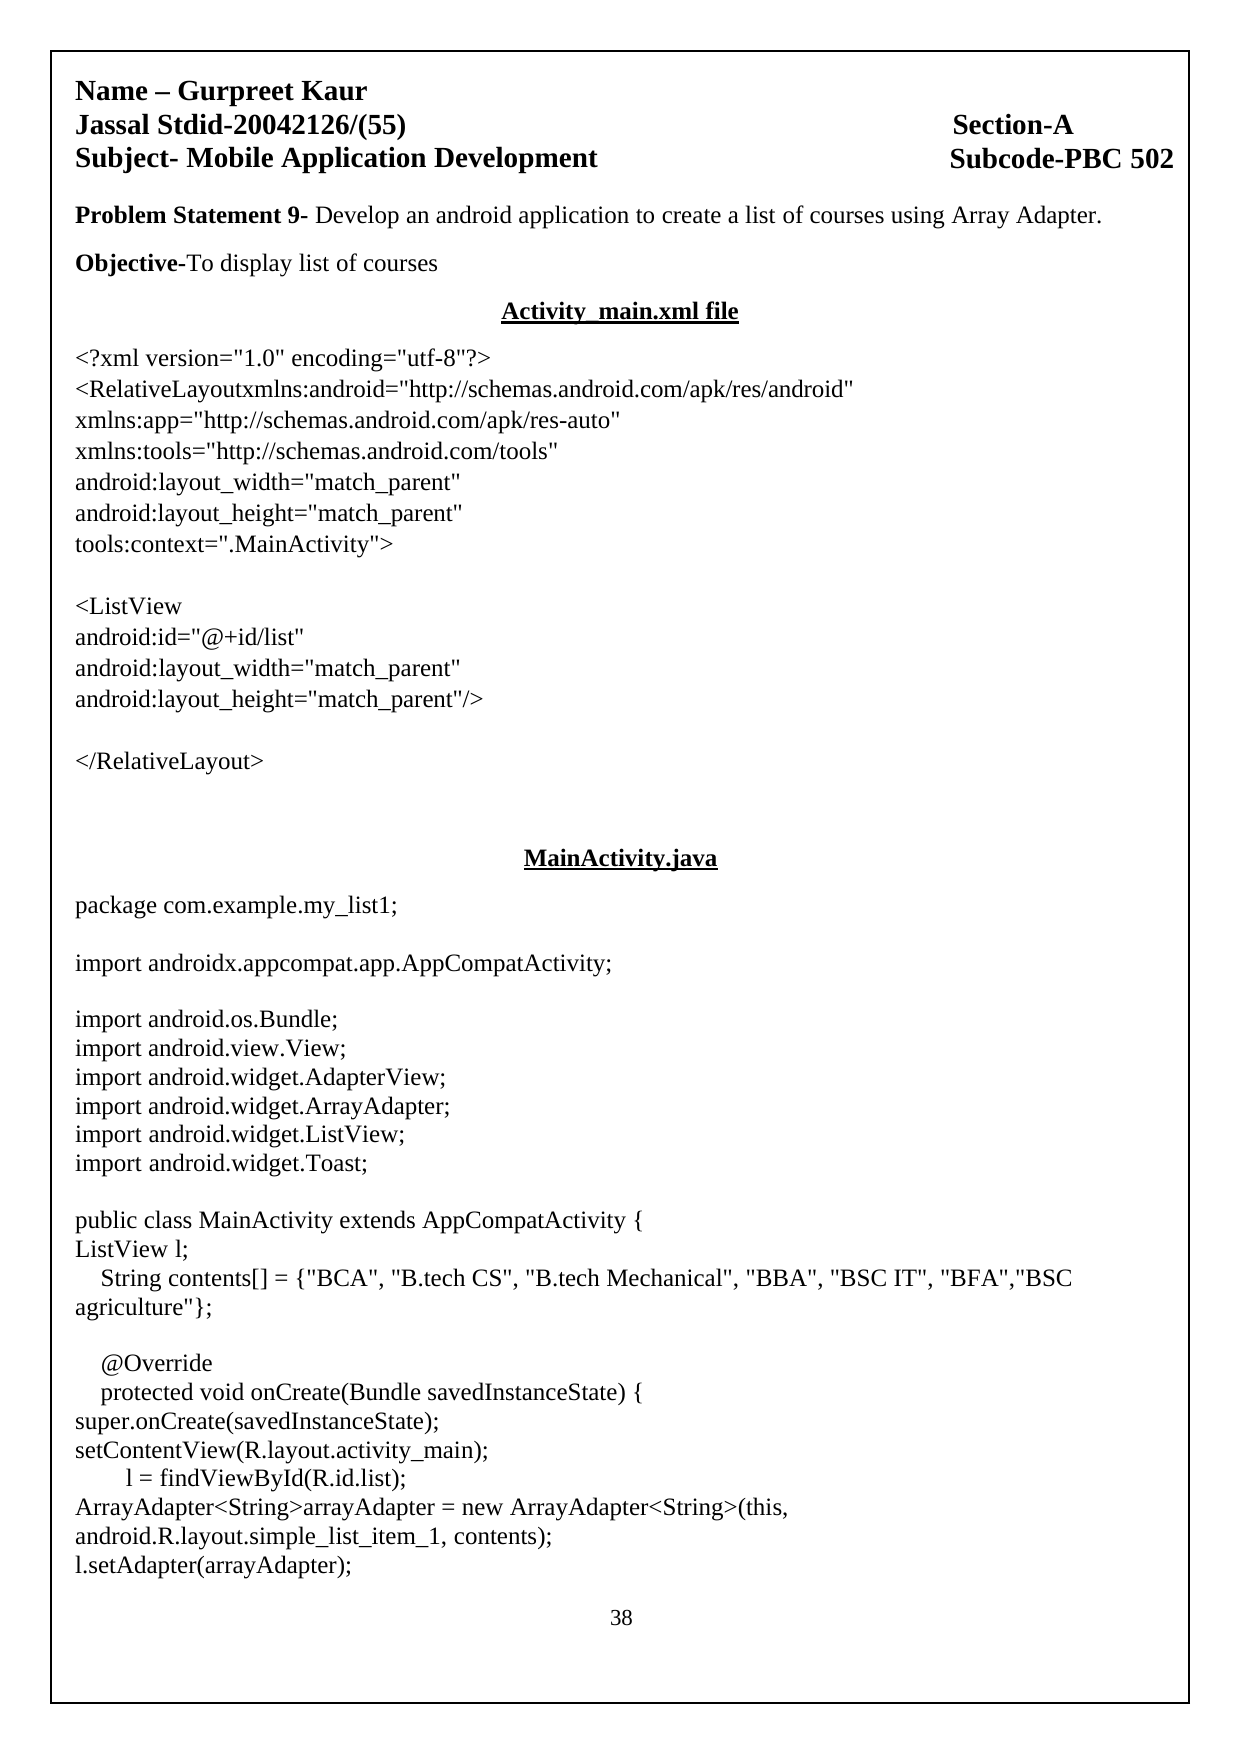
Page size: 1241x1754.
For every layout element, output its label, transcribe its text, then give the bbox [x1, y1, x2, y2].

subtitle MainActivity.java [64, 843, 1176, 871]
text Objective-To display list of courses [75, 248, 1178, 276]
text android:layout_width="match_parent" android:layout_height="match_parent"/> [75, 653, 842, 713]
text @Override [101, 1349, 1178, 1377]
text import android.os.Bundle; import android.view.View; [75, 1005, 347, 1062]
text Problem Statement 9- Develop an android application to create a list of courses using Array Adapter. [75, 200, 1178, 229]
text <RelativeLayoutxmlns:android="http://schemas.android.com/apk/res/android" xmlns:app="http://schemas.android.com/apk/res-auto" xmlns:tools="http://schemas.android.com/tools" android:layout_width="match_parent" [75, 374, 860, 496]
text ArrayAdapter<String>arrayAdapter = new ArrayAdapter<String>(this, android.R.layout.simple_list_item_1, contents); l.setAdapter(arrayAdapter); [75, 1492, 800, 1578]
text public class MainActivity extends AppCompatActivity { ListView l; [75, 1206, 646, 1263]
text protected void onCreate(Bundle savedInstanceState) { super.onCreate(savedInstanceState); setContentView(R.layout.activity_main); [75, 1377, 646, 1463]
text import android.widget.AdapterView; import android.widget.ArrayAdapter; import android.widget.ListView; import android.widget.Toast; [75, 1062, 452, 1177]
text <?xml version="1.0" encoding="utf-8"?> [75, 343, 1178, 372]
subtitle Activity_main.xml file [64, 296, 1175, 324]
text String contents[] = {"BCA", "B.tech CS", "B.tech Mechanical", "BBA", "BSC IT", "BFA","BSC agriculture"}; [75, 1263, 1178, 1321]
text <ListView android:id="@+id/list" [75, 591, 365, 651]
text package com.example.my_list1; [75, 890, 1178, 919]
text import androidx.appcompat.app.AppCompatActivity; [75, 948, 1178, 976]
text android:layout_height="match_parent" tools:context=".MainActivity"> [75, 498, 468, 558]
text </RelativeLayout> [75, 746, 1178, 775]
text l = findViewById(R.id.list); [126, 1463, 1178, 1492]
